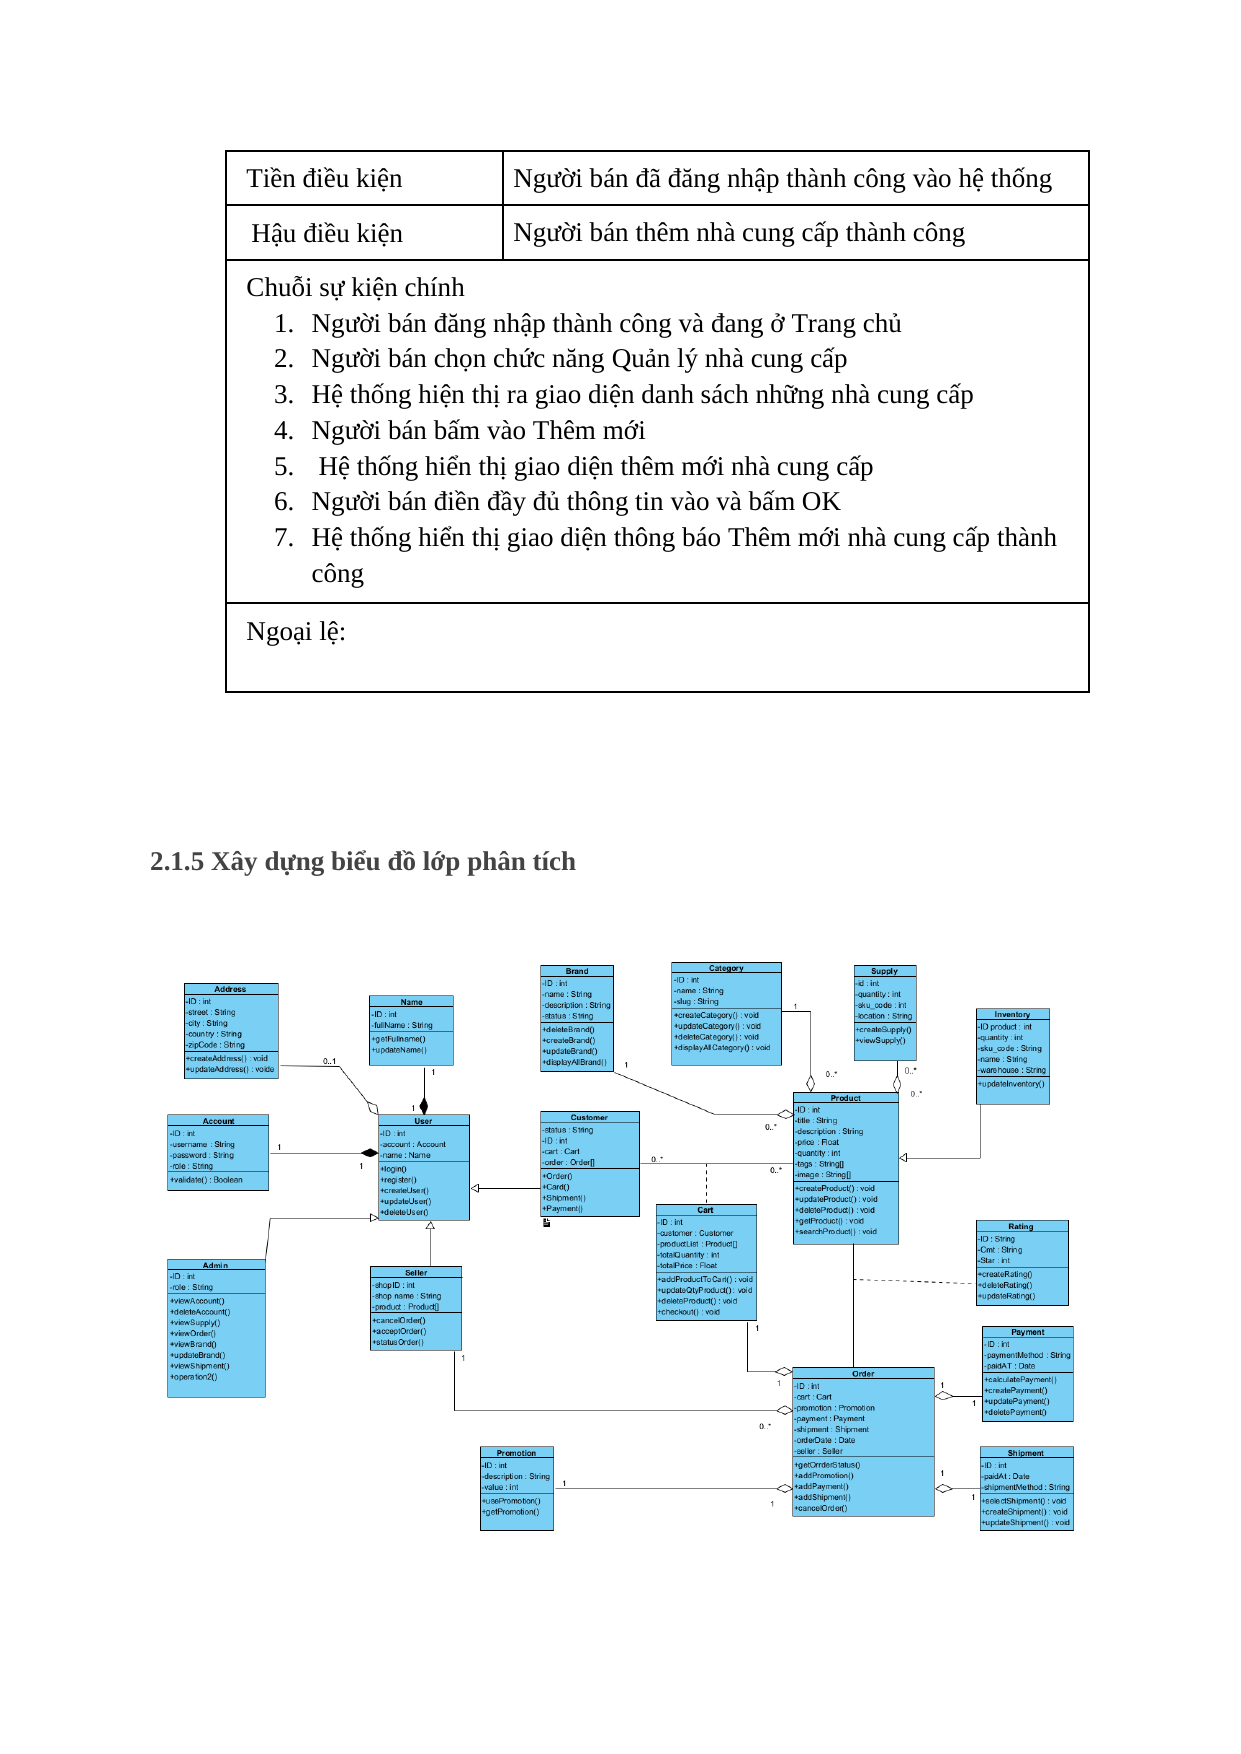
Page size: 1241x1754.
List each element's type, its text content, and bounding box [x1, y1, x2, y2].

table_cell Người bán thêm nhà cung cấp thành công [504, 206, 1088, 258]
subtitle 2.1.5 Xây dựng biểu đồ lớp phân tích [150, 845, 1082, 876]
table_cell Chuỗi sự kiện chính Người bán đăng nhập thành công và đang ở Trang chủ Người bán chọn chức năng Quản lý nhà cung cấp Hệ thống hiện thị ra giao diện danh sách những nhà cung cấp Người bán bấm vào Thêm mới Hệ thống hiển thị giao diện thêm mới nhà cung cấp Người bán điền đầy đủ thông tin vào và bấm OK Hệ thống hiển thị giao diện thông báo Thêm mới nhà cung cấp thành công [227, 261, 1088, 602]
picture [150, 960, 1091, 1540]
table_cell Tiền điều kiện [227, 152, 502, 204]
table_cell Người bán đã đăng nhập thành công vào hệ thống [504, 152, 1088, 204]
table_cell Hậu điều kiện [227, 206, 502, 258]
table_cell Ngoại lệ: [227, 604, 1088, 691]
